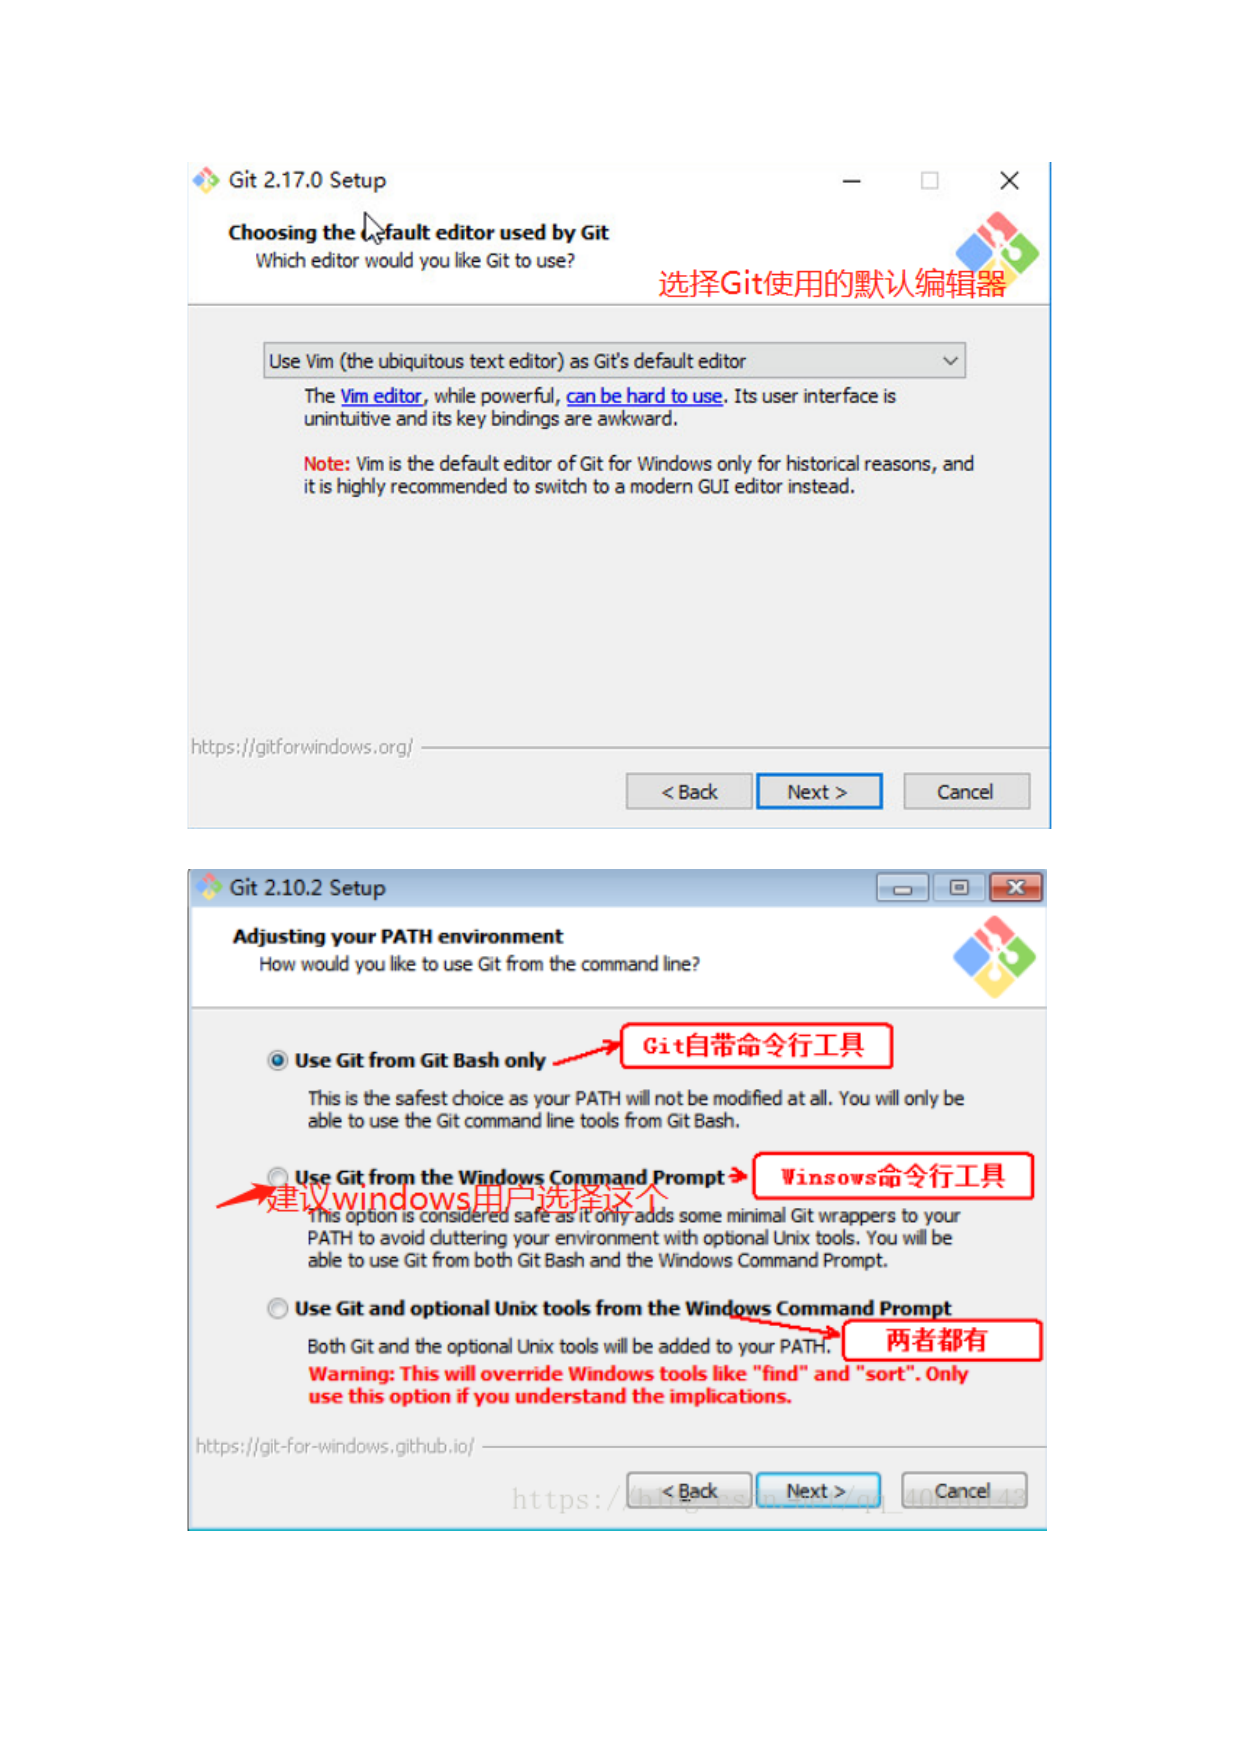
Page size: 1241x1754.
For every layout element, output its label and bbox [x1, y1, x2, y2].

picture [187, 162, 1053, 829]
picture [187, 869, 1047, 1531]
